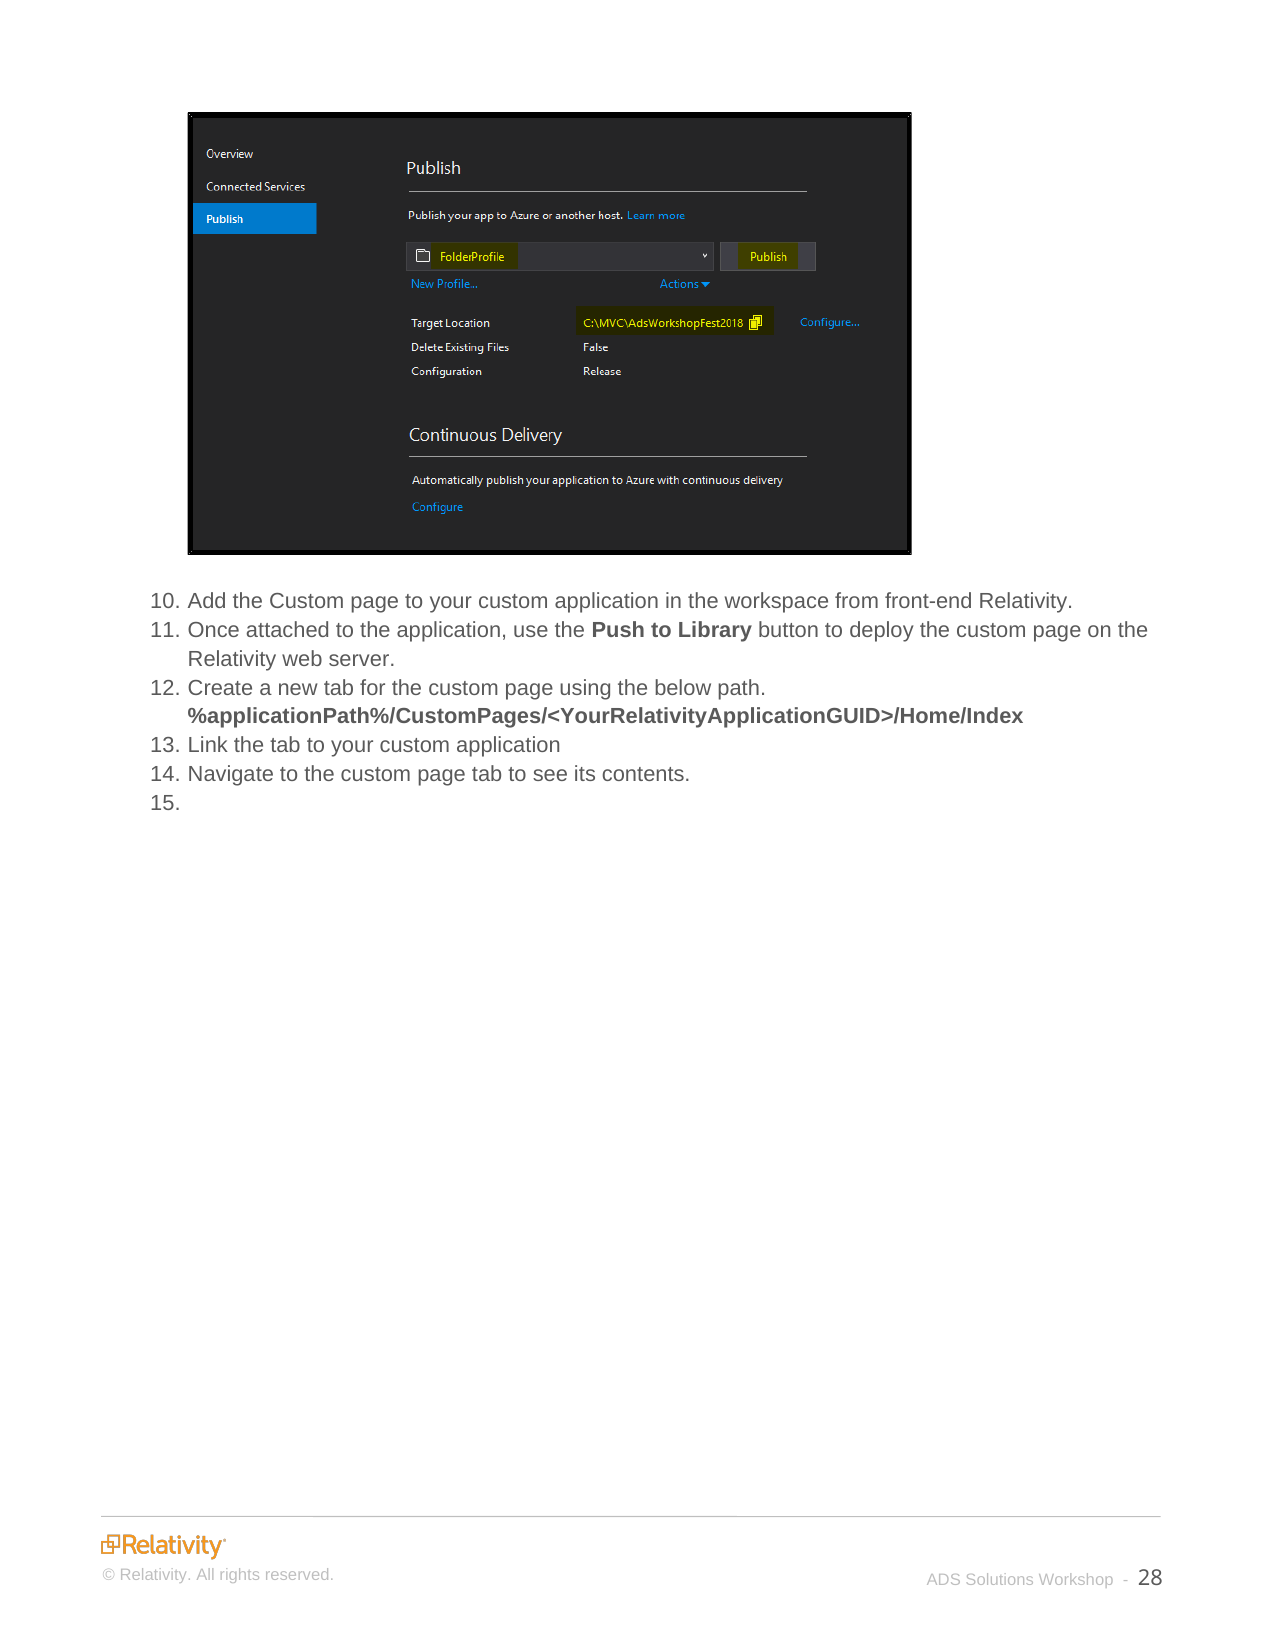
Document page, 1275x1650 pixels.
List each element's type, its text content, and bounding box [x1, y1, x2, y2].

list Once attached to the application, use the Push to Library button to deploy the custom page on the Relativity web server. [150, 617, 1162, 671]
picture [187, 112, 912, 555]
list Link the tab to your custom application [150, 732, 1162, 758]
list Add the Custom page to your custom application in the workspace from front-end Relativity. [150, 588, 1162, 613]
text %applicationPath%/CustomPages/<YourRelativityApplicationGUID>/Home/Index [187, 703, 1162, 729]
list Navigate to the custom page tab to see its contents. [150, 761, 1162, 787]
picture [100, 1534, 227, 1560]
list Create a new tab for the custom page using the below path. [150, 674, 1162, 700]
